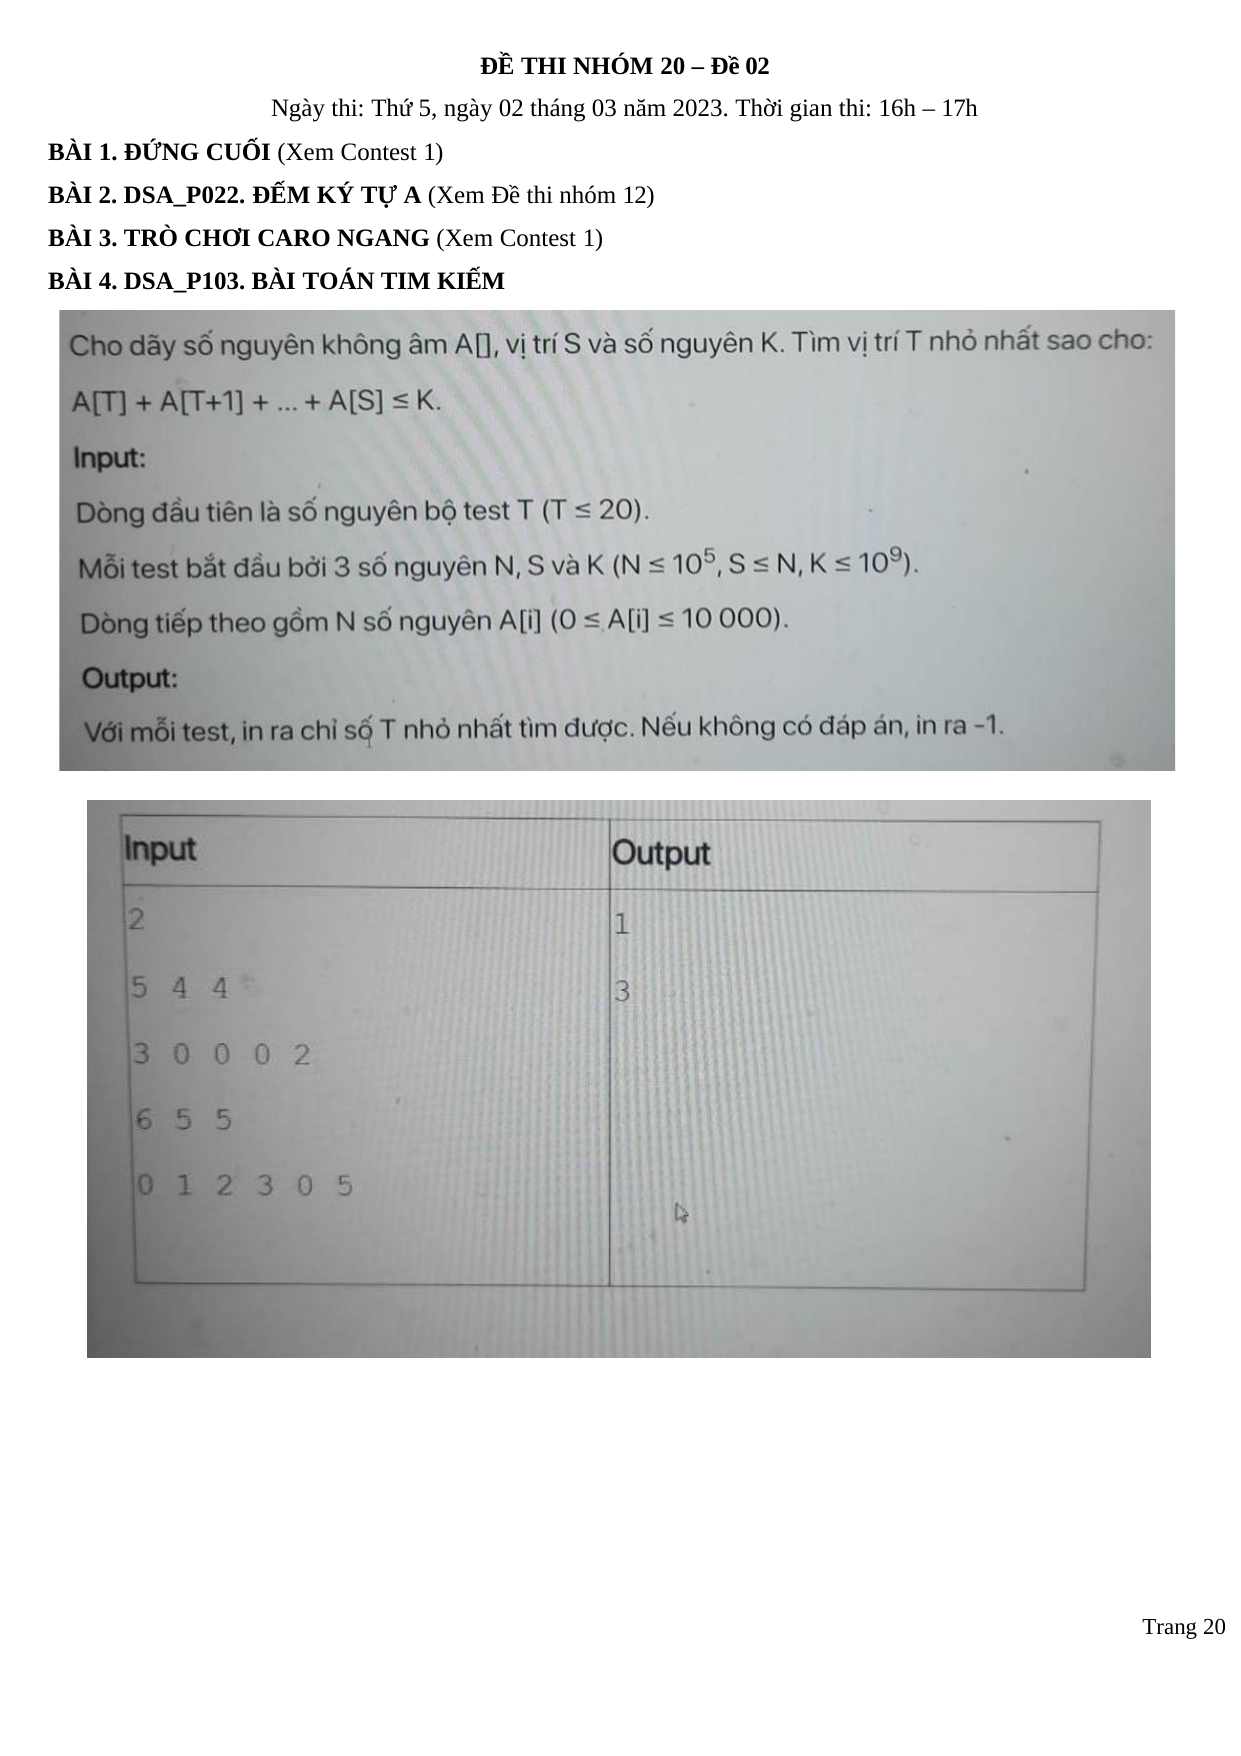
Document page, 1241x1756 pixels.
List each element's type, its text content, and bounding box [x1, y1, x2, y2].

text BÀI 3. TRÒ CHƠI CARO NGANG (Xem Contest 1) [48, 223, 1226, 252]
picture [87, 800, 1151, 1358]
text BÀI 4. DSA_P103. BÀI TOÁN TIM KIẾM [48, 266, 1226, 295]
picture [59, 310, 1175, 771]
text BÀI 2. DSA_P022. ĐẾM KÝ TỰ A (Xem Đề thi nhóm 12) [48, 180, 1226, 209]
text Ngày thi: Thứ 5, ngày 02 tháng 03 năm 2023. Thời gian thi: 16h – 17h [74, 93, 1174, 122]
subtitle ĐỀ THI NHÓM 20 – Đề 02 [75, 51, 1174, 79]
text BÀI 1. ĐỨNG CUỐI (Xem Contest 1) [48, 137, 1226, 166]
